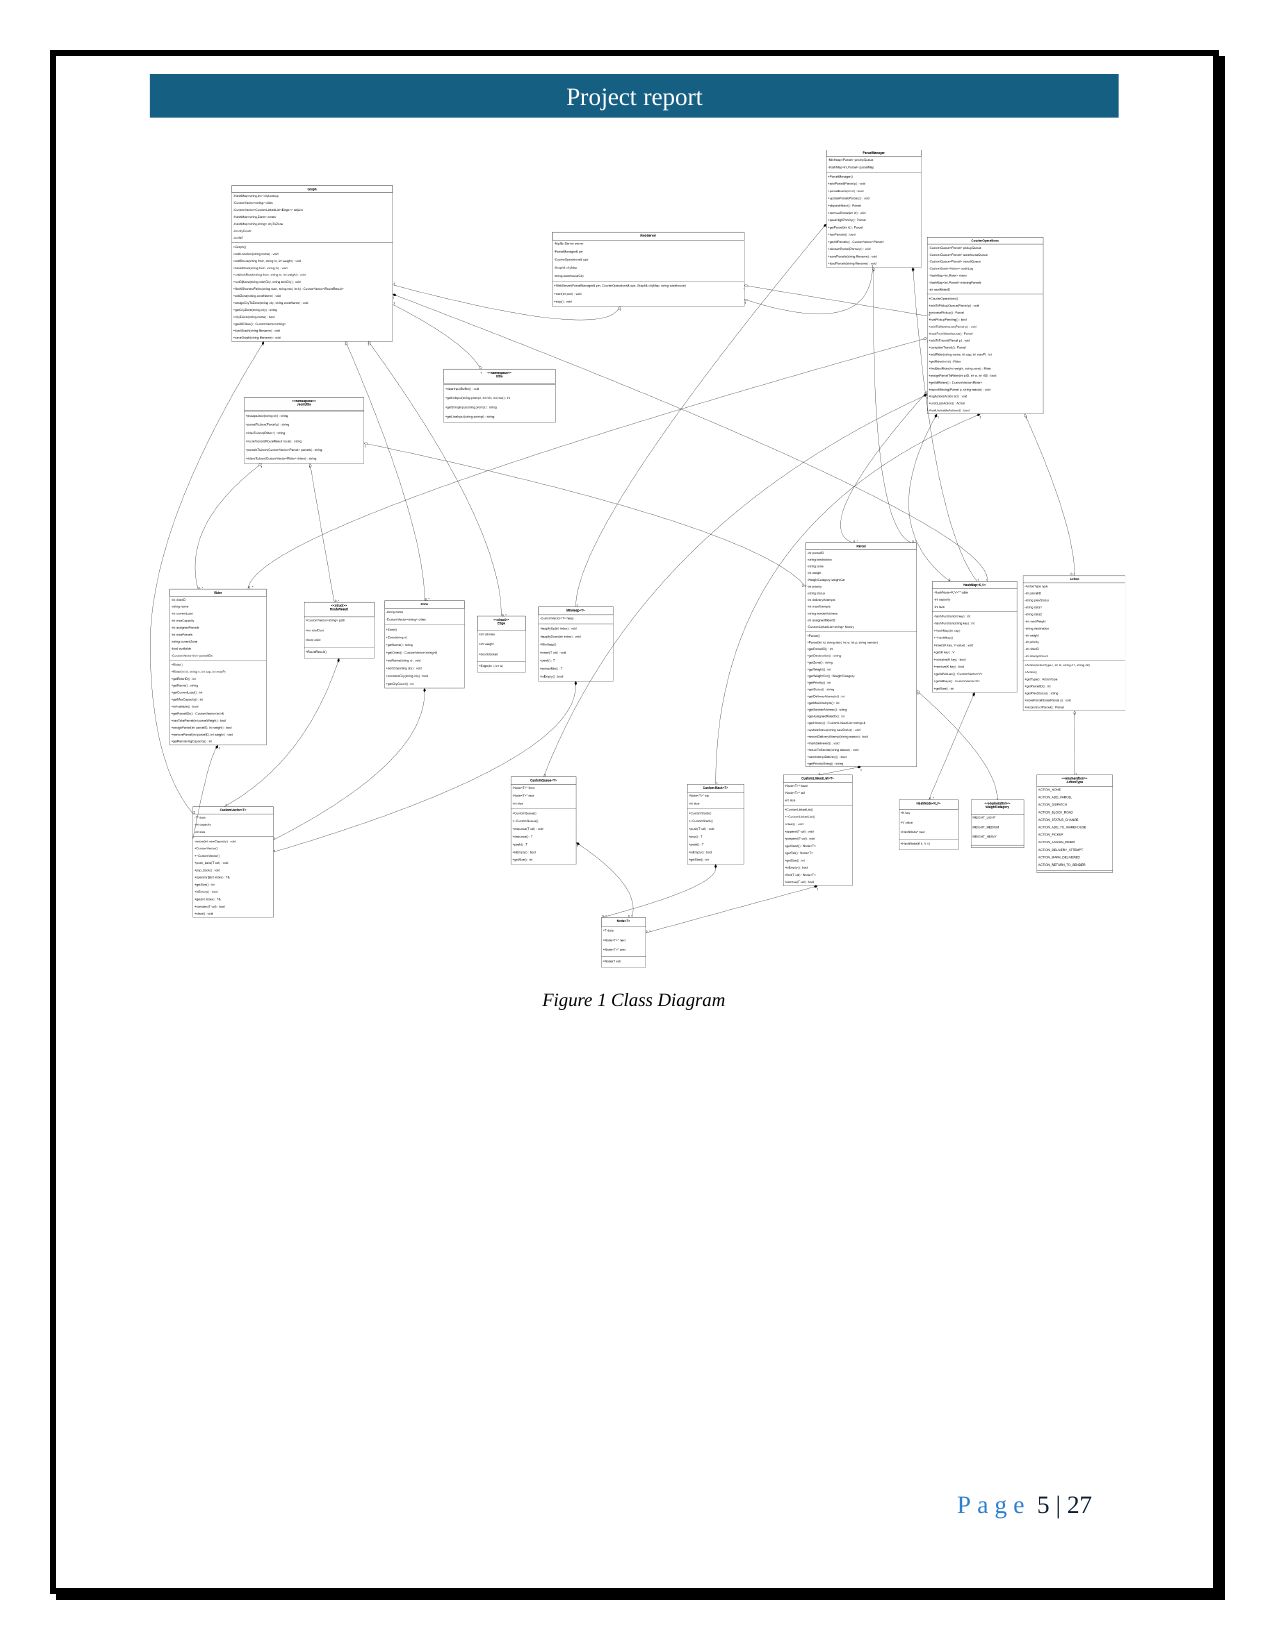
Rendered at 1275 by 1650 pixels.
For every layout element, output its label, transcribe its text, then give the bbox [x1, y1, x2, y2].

text Figure 1 Class Diagram [150, 988, 1119, 1010]
picture [150, 150, 1125, 968]
